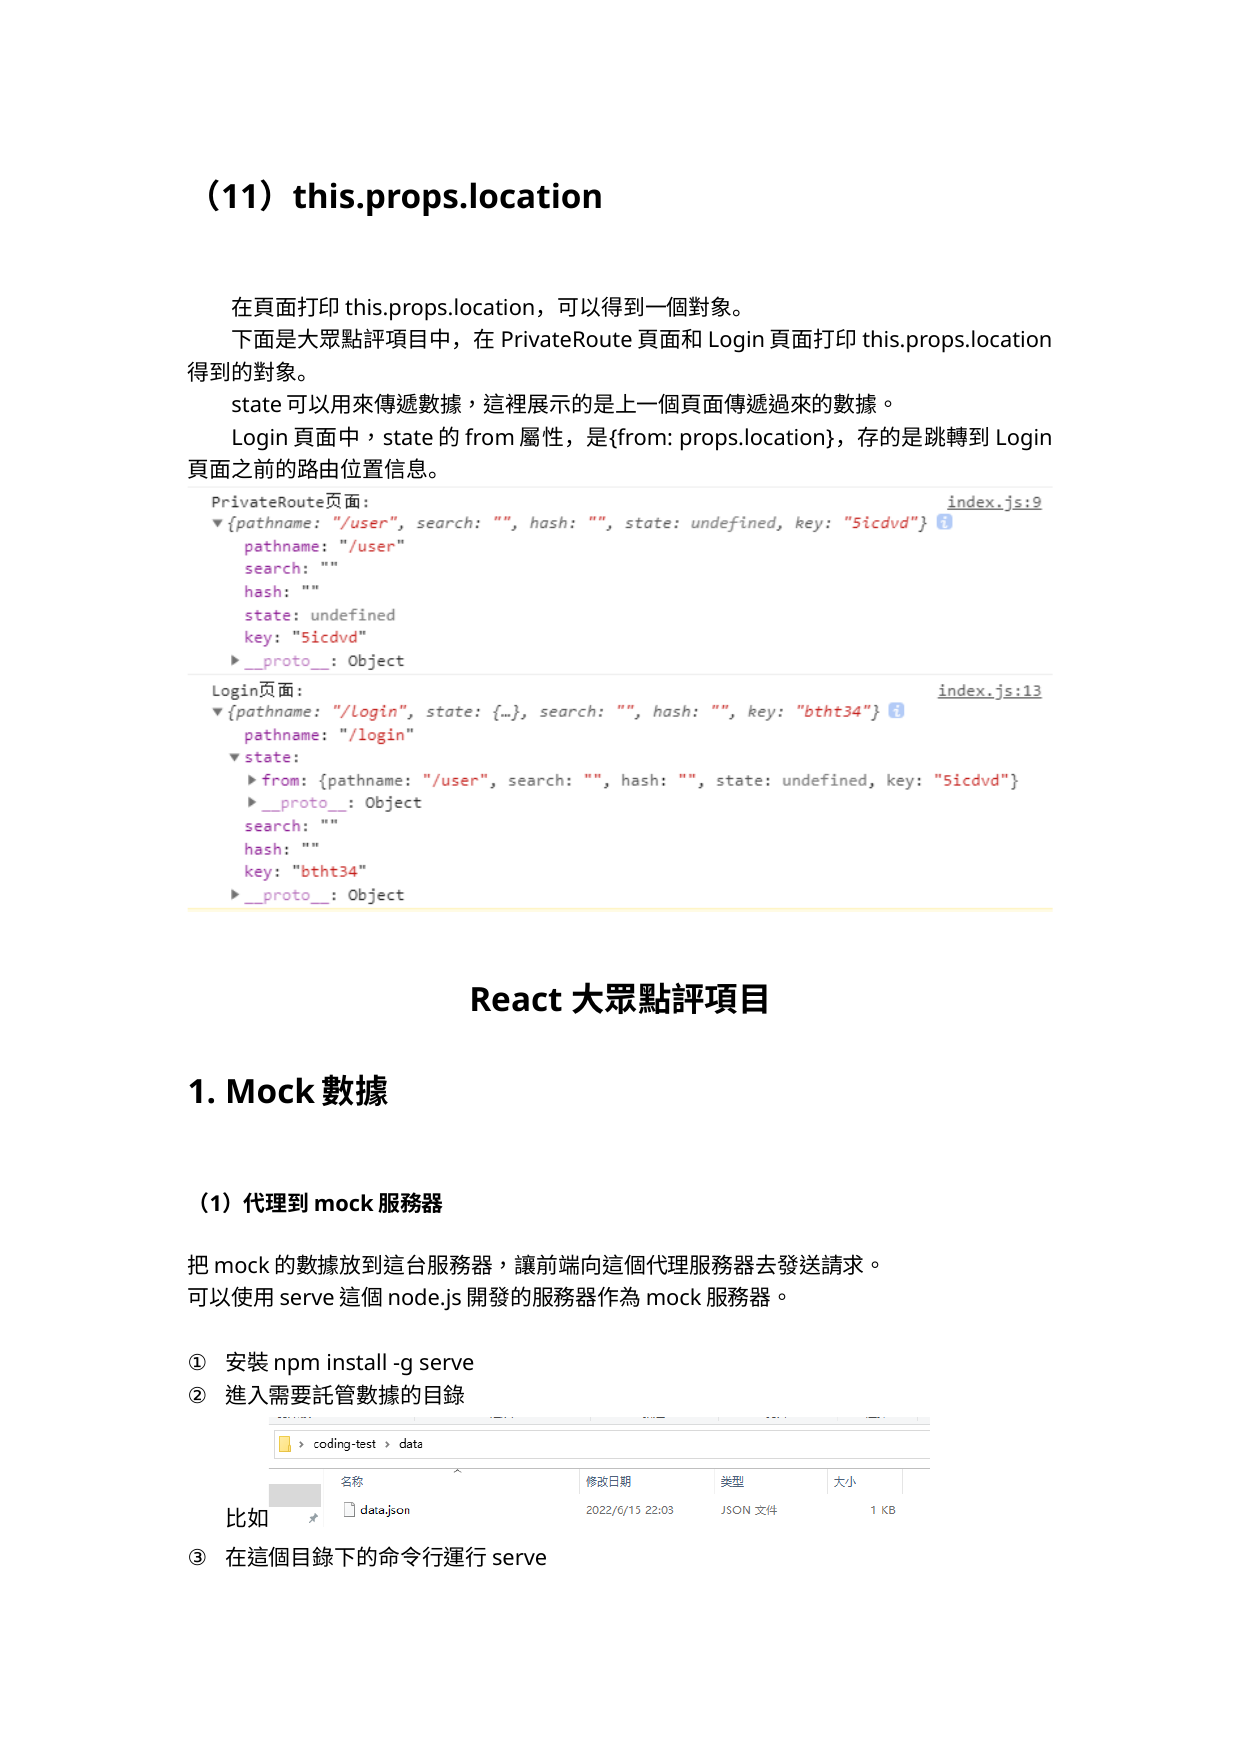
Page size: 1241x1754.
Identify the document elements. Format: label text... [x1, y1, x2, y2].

text 把mock的數據放到這台服務器，讓前端向這個代理服務器去發送請求。 [187, 1248, 1053, 1280]
text 下面是大眾點評項目中，在PrivateRoute頁面和Login頁面打印this.props.location得到的對象。 [187, 322, 1053, 387]
text state可以用來傳遞數據，這裡展示的是上一個頁面傳遞過來的數據。 [187, 387, 1053, 419]
list 在這個目錄下的命令行運行serve [187, 1540, 1053, 1573]
text Login頁面中，state的from屬性，是{from: props.location}，存的是跳轉到Login頁面之前的路由位置信息。 [187, 419, 1053, 484]
picture [187, 484, 1053, 912]
title React 大眾點評項目 [187, 964, 1053, 1029]
picture [268, 1417, 930, 1527]
subtitle Mock數據 [187, 1056, 1053, 1121]
list 安裝npm install -g serve [187, 1345, 1053, 1378]
list 進入需要託管數據的目錄 [187, 1378, 1053, 1410]
subtitle （1）代理到mock服務器 [187, 1186, 1053, 1218]
subtitle （11）this.props.location [187, 162, 1053, 227]
text 在頁面打印this.props.location，可以得到一個對象。 [187, 289, 1053, 322]
text 可以使用serve這個node.js開發的服務器作為mock服務器。 [187, 1280, 1053, 1313]
